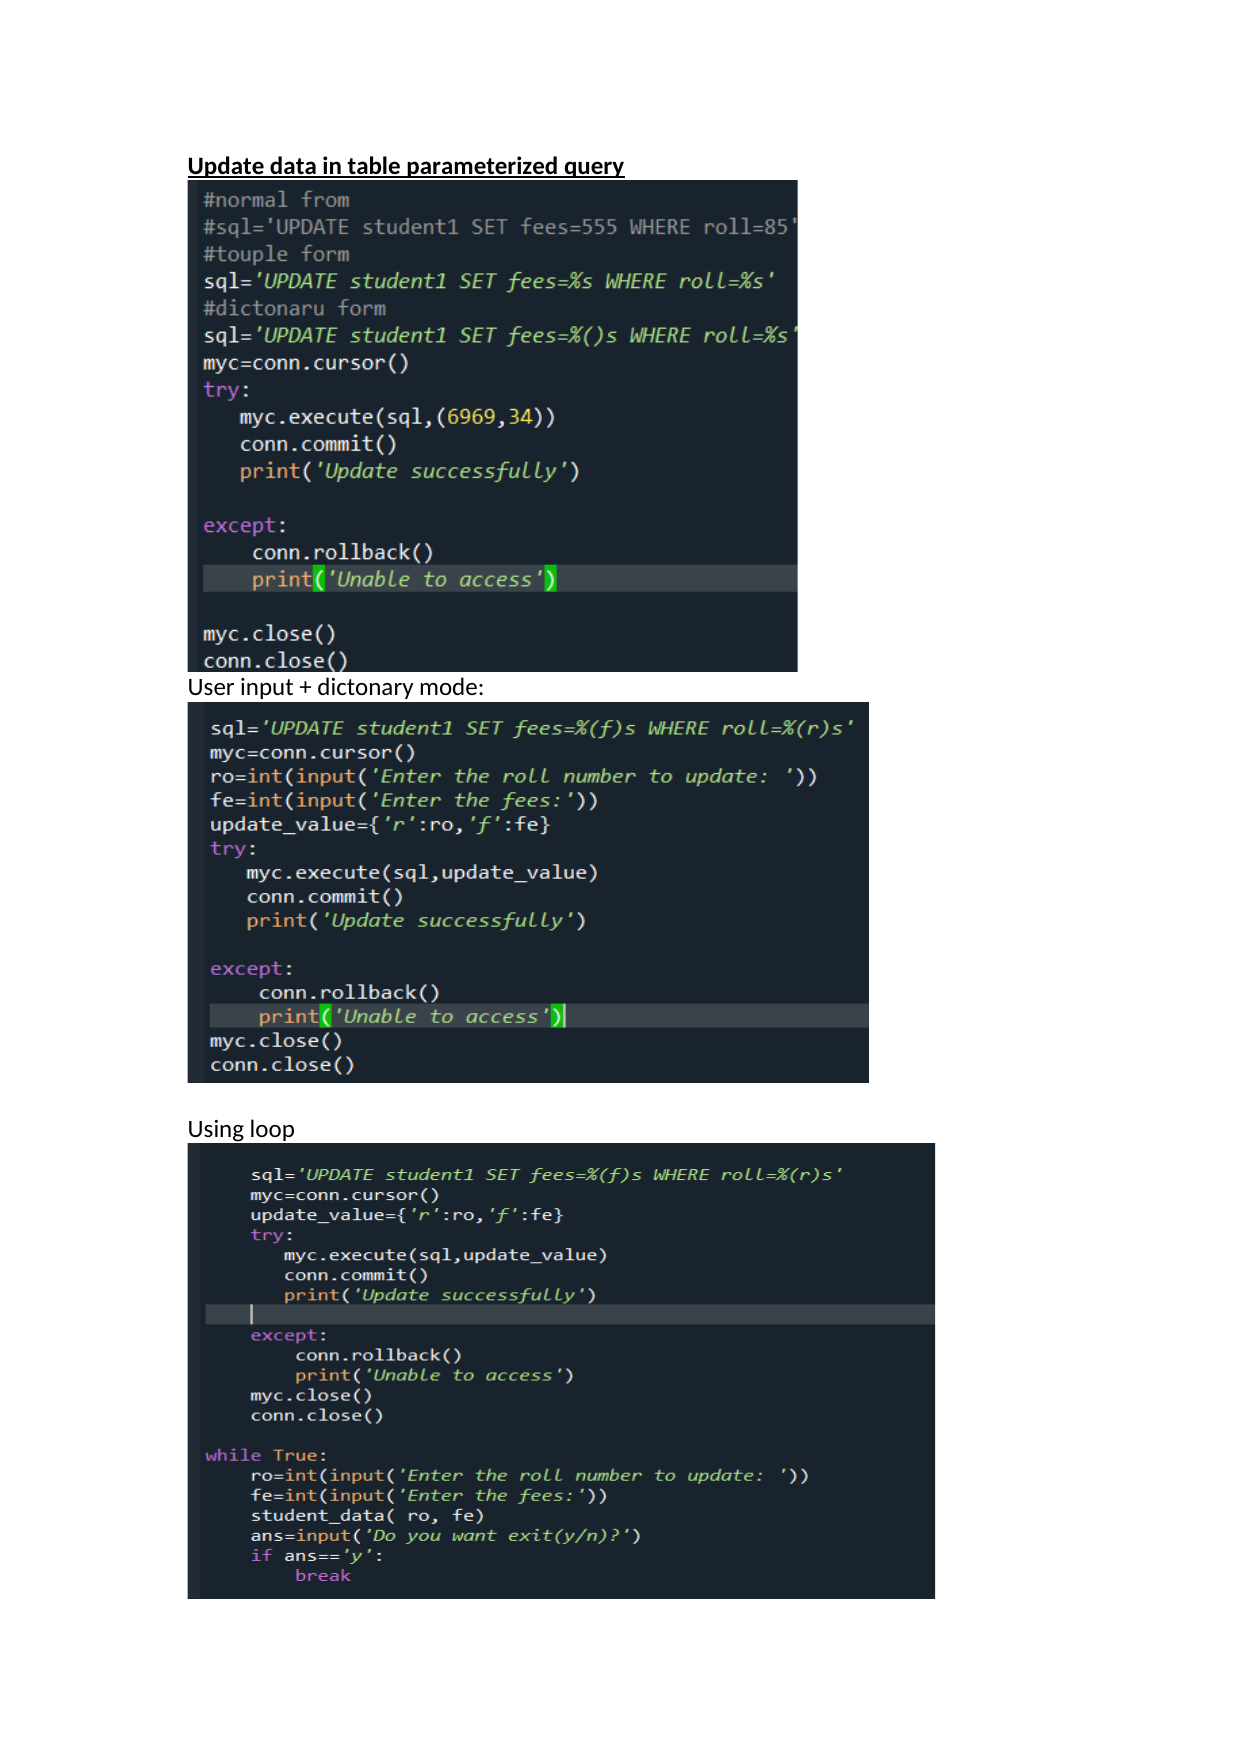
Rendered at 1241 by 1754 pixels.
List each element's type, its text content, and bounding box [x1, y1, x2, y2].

picture [187, 1143, 936, 1599]
text Using loop [187, 1113, 1053, 1144]
text User input + dictonary mode: [187, 671, 1053, 702]
text Update data in table parameterized query [187, 150, 1053, 181]
picture [187, 180, 798, 672]
picture [187, 702, 869, 1083]
